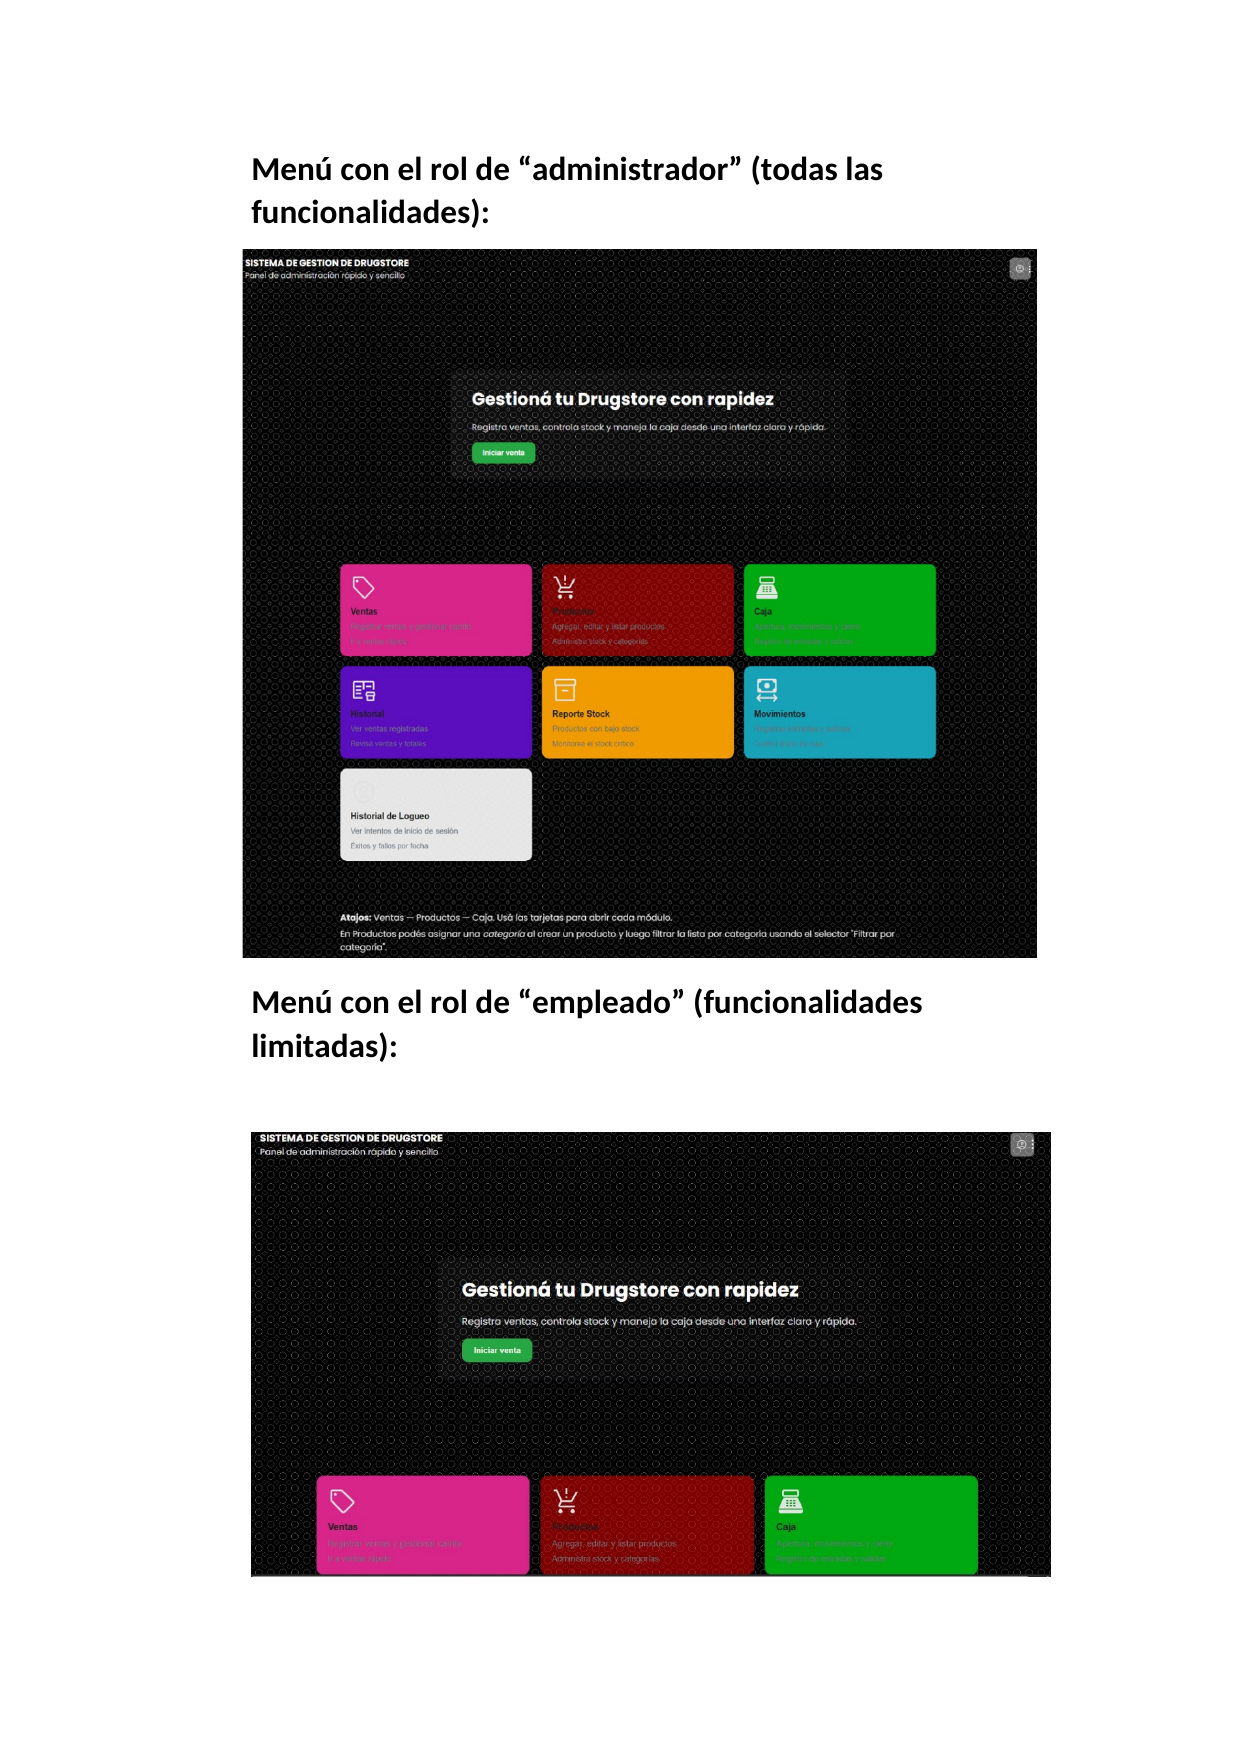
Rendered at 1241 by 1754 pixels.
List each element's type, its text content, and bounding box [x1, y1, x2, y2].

text Menú con el rol de “administrador” (todas las funcionalidades): [251, 148, 1063, 232]
picture [251, 1132, 1051, 1577]
picture [242, 249, 1037, 958]
